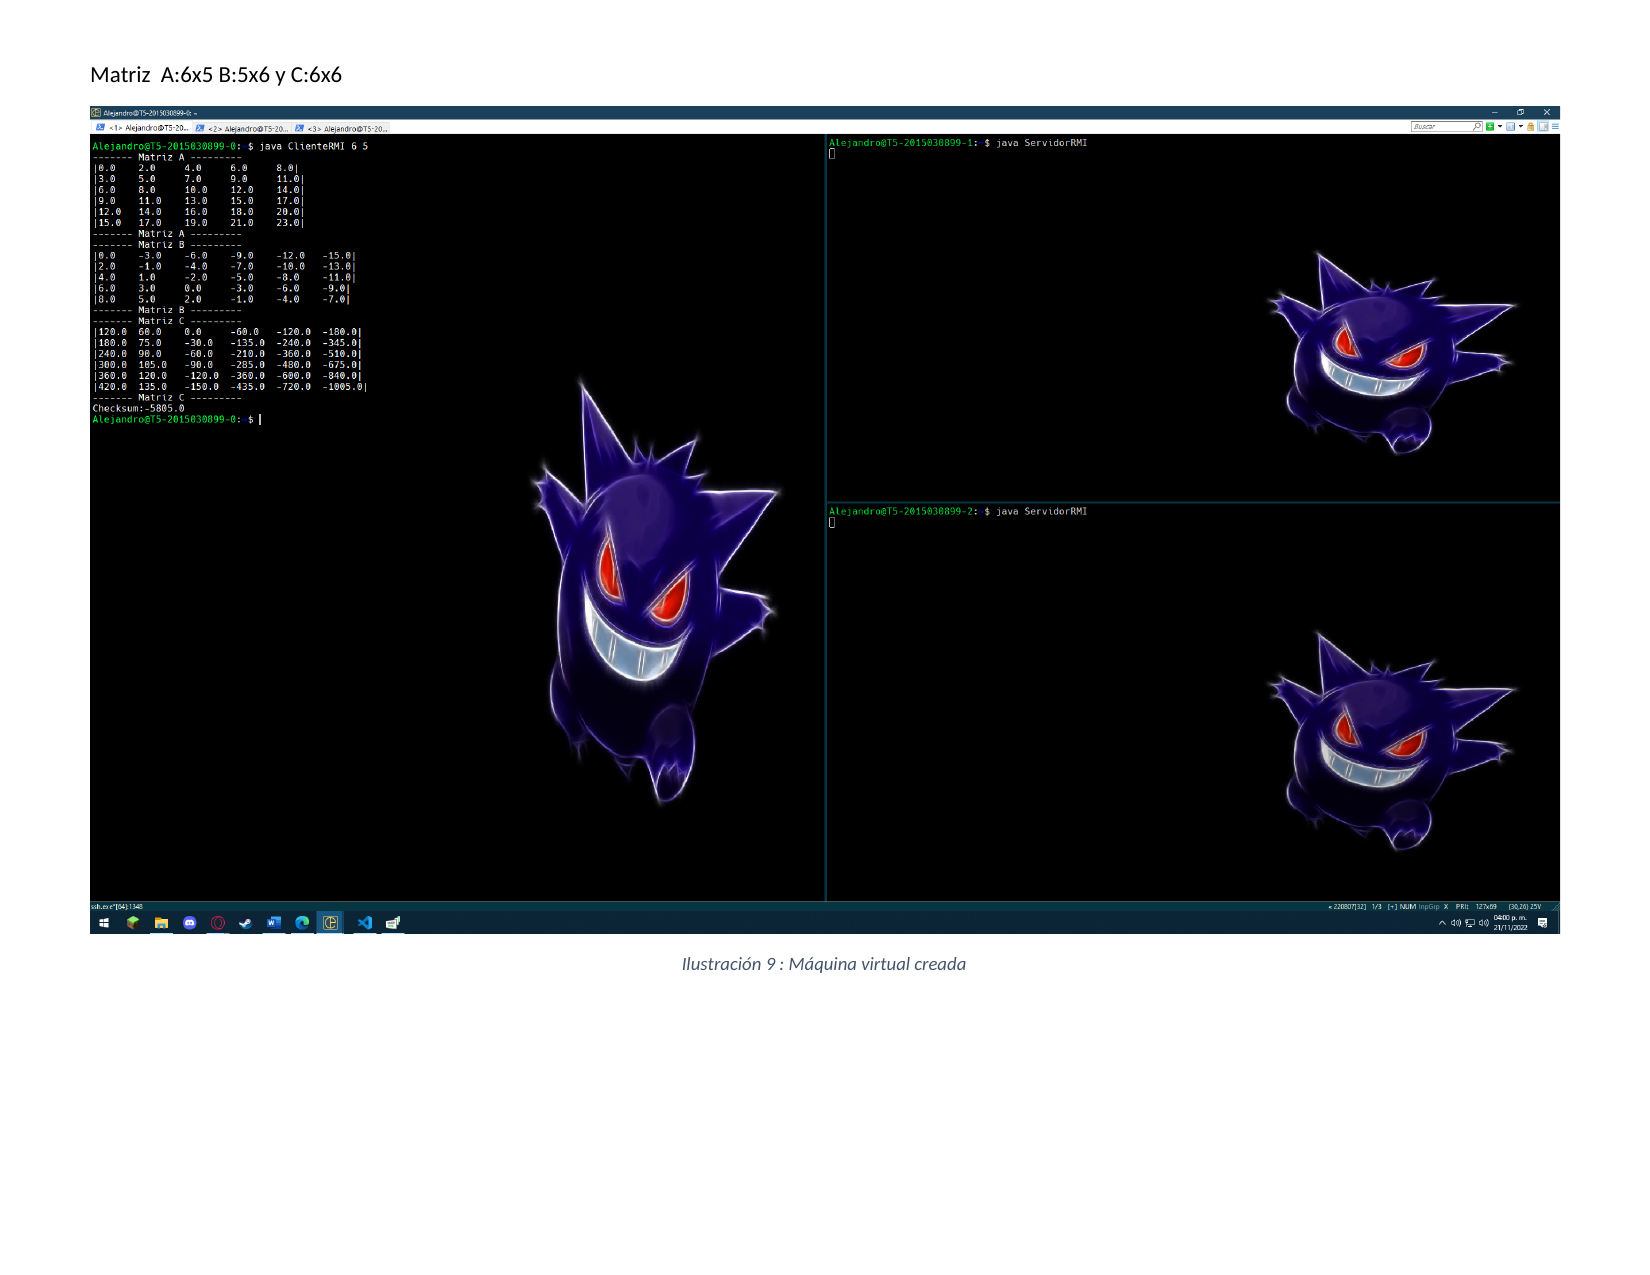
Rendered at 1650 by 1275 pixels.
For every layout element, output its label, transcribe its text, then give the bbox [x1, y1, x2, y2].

text Matriz A:6x5 B:5x6 y C:6x6 [90, 60, 1560, 88]
picture [90, 106, 1561, 934]
